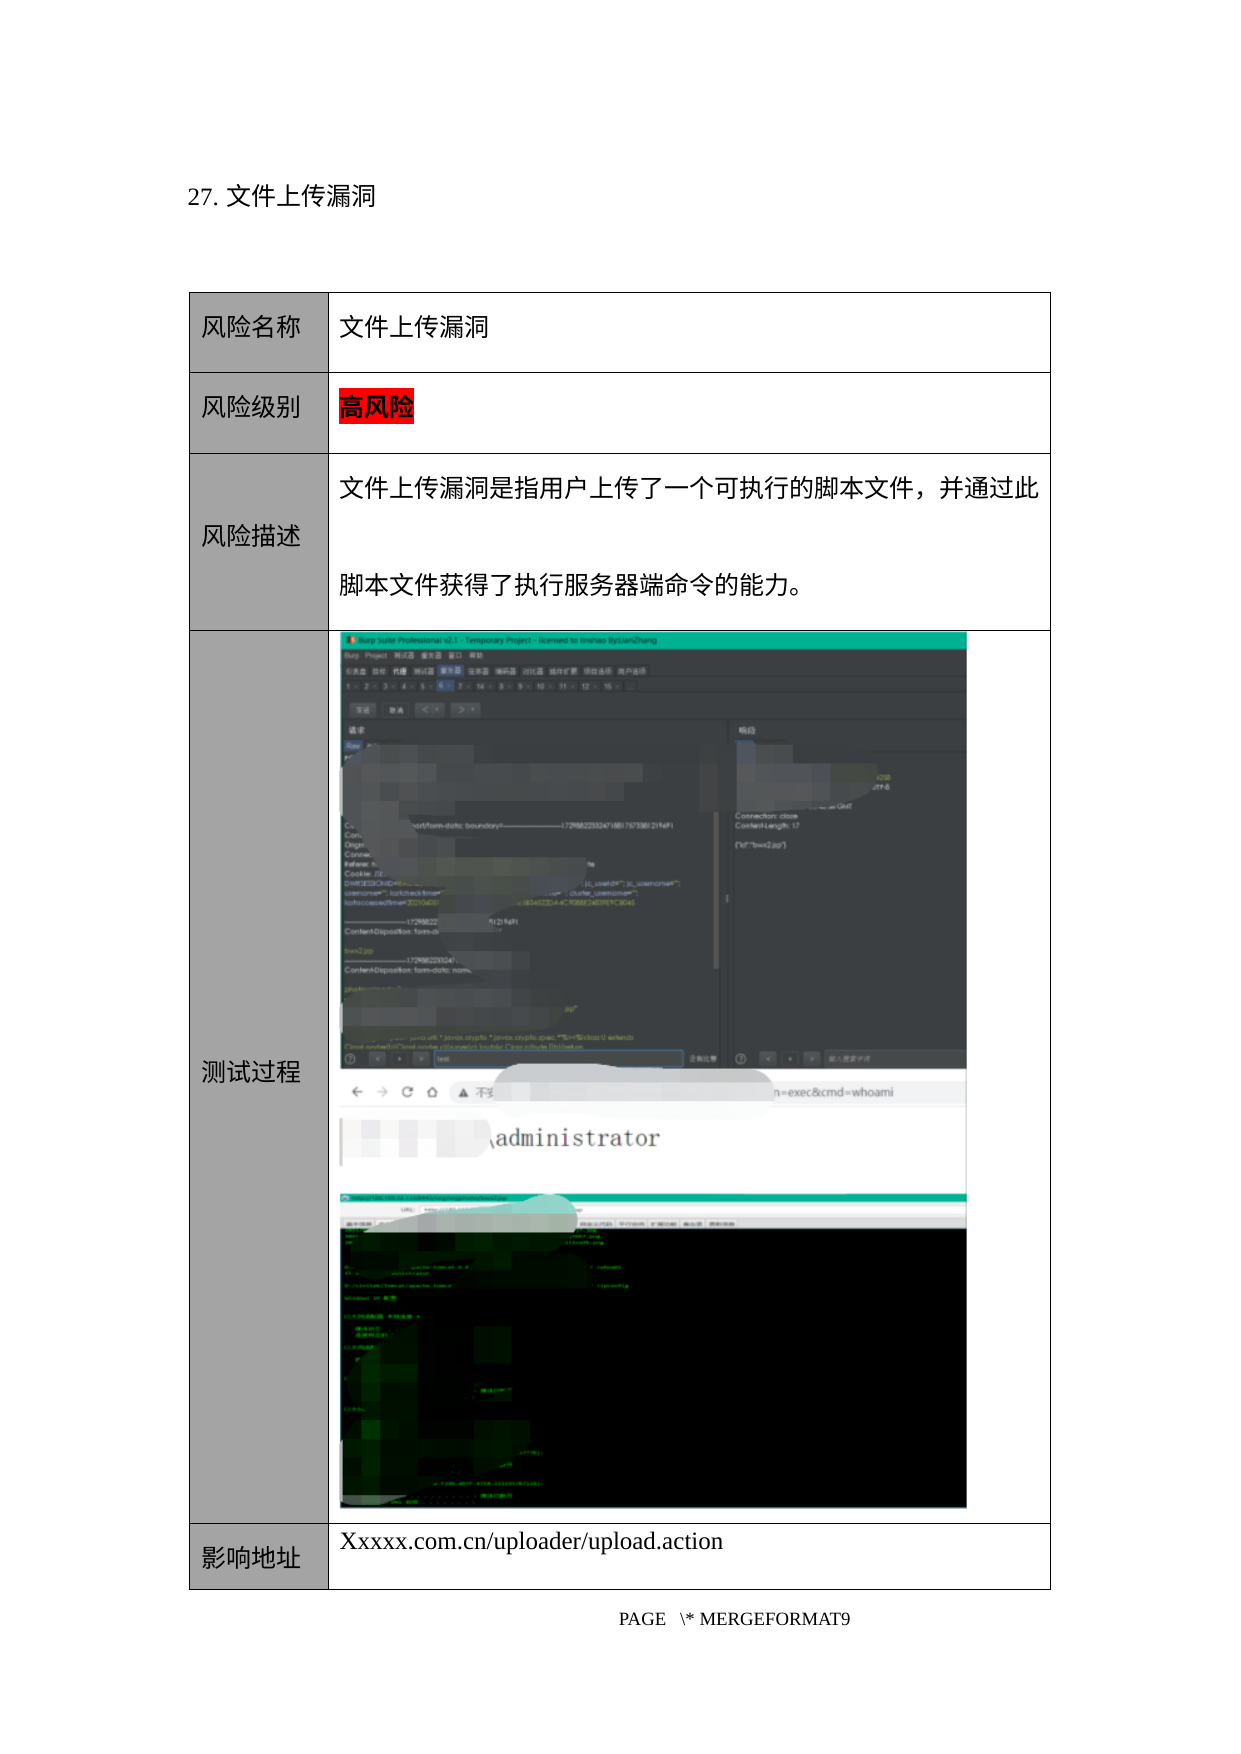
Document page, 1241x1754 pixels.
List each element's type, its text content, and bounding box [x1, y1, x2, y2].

table_cell 文件上传漏洞是指用户上传了一个可执行的脚本文件，并通过此脚本文件获得了执行服务器端命令的能力。 [329, 454, 1050, 630]
picture [339, 631, 967, 1509]
table_cell 风险级别 [190, 373, 328, 453]
table_header 文件上传漏洞 [329, 293, 1050, 372]
list 文件上传漏洞 [187, 162, 1053, 227]
table_header 风险名称 [190, 293, 328, 372]
table_cell 测试过程 [190, 631, 328, 1523]
table_cell [329, 631, 1050, 1523]
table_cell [329, 1524, 1050, 1589]
table_cell 影响地址 [190, 1524, 328, 1589]
table_cell 风险描述 [190, 454, 328, 630]
table_cell 高风险 [329, 373, 1050, 453]
